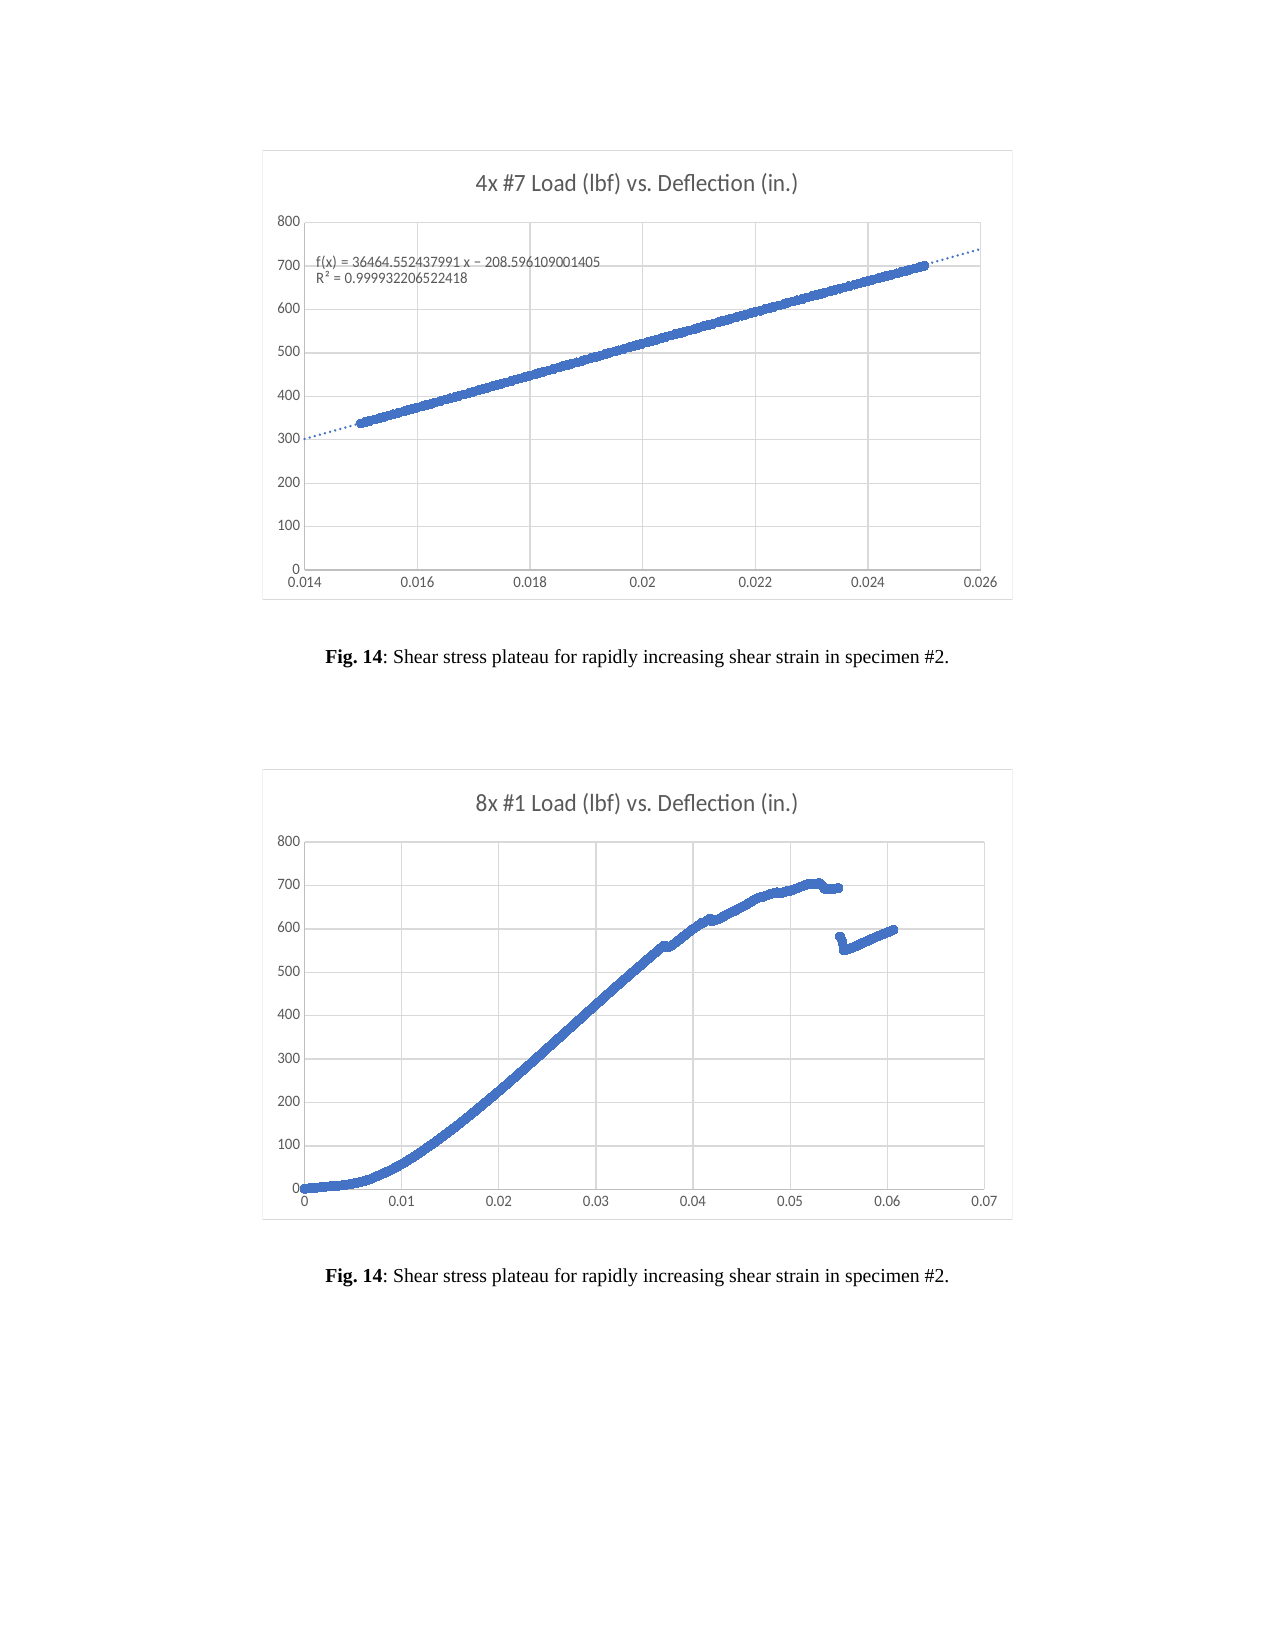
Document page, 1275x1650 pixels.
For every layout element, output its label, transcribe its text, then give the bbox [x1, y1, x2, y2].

text Fig. 14: Shear stress plateau for rapidly increasing shear strain in specimen #2. [150, 1264, 1125, 1287]
text Fig. 14: Shear stress plateau for rapidly increasing shear strain in specimen #2. [150, 645, 1125, 667]
